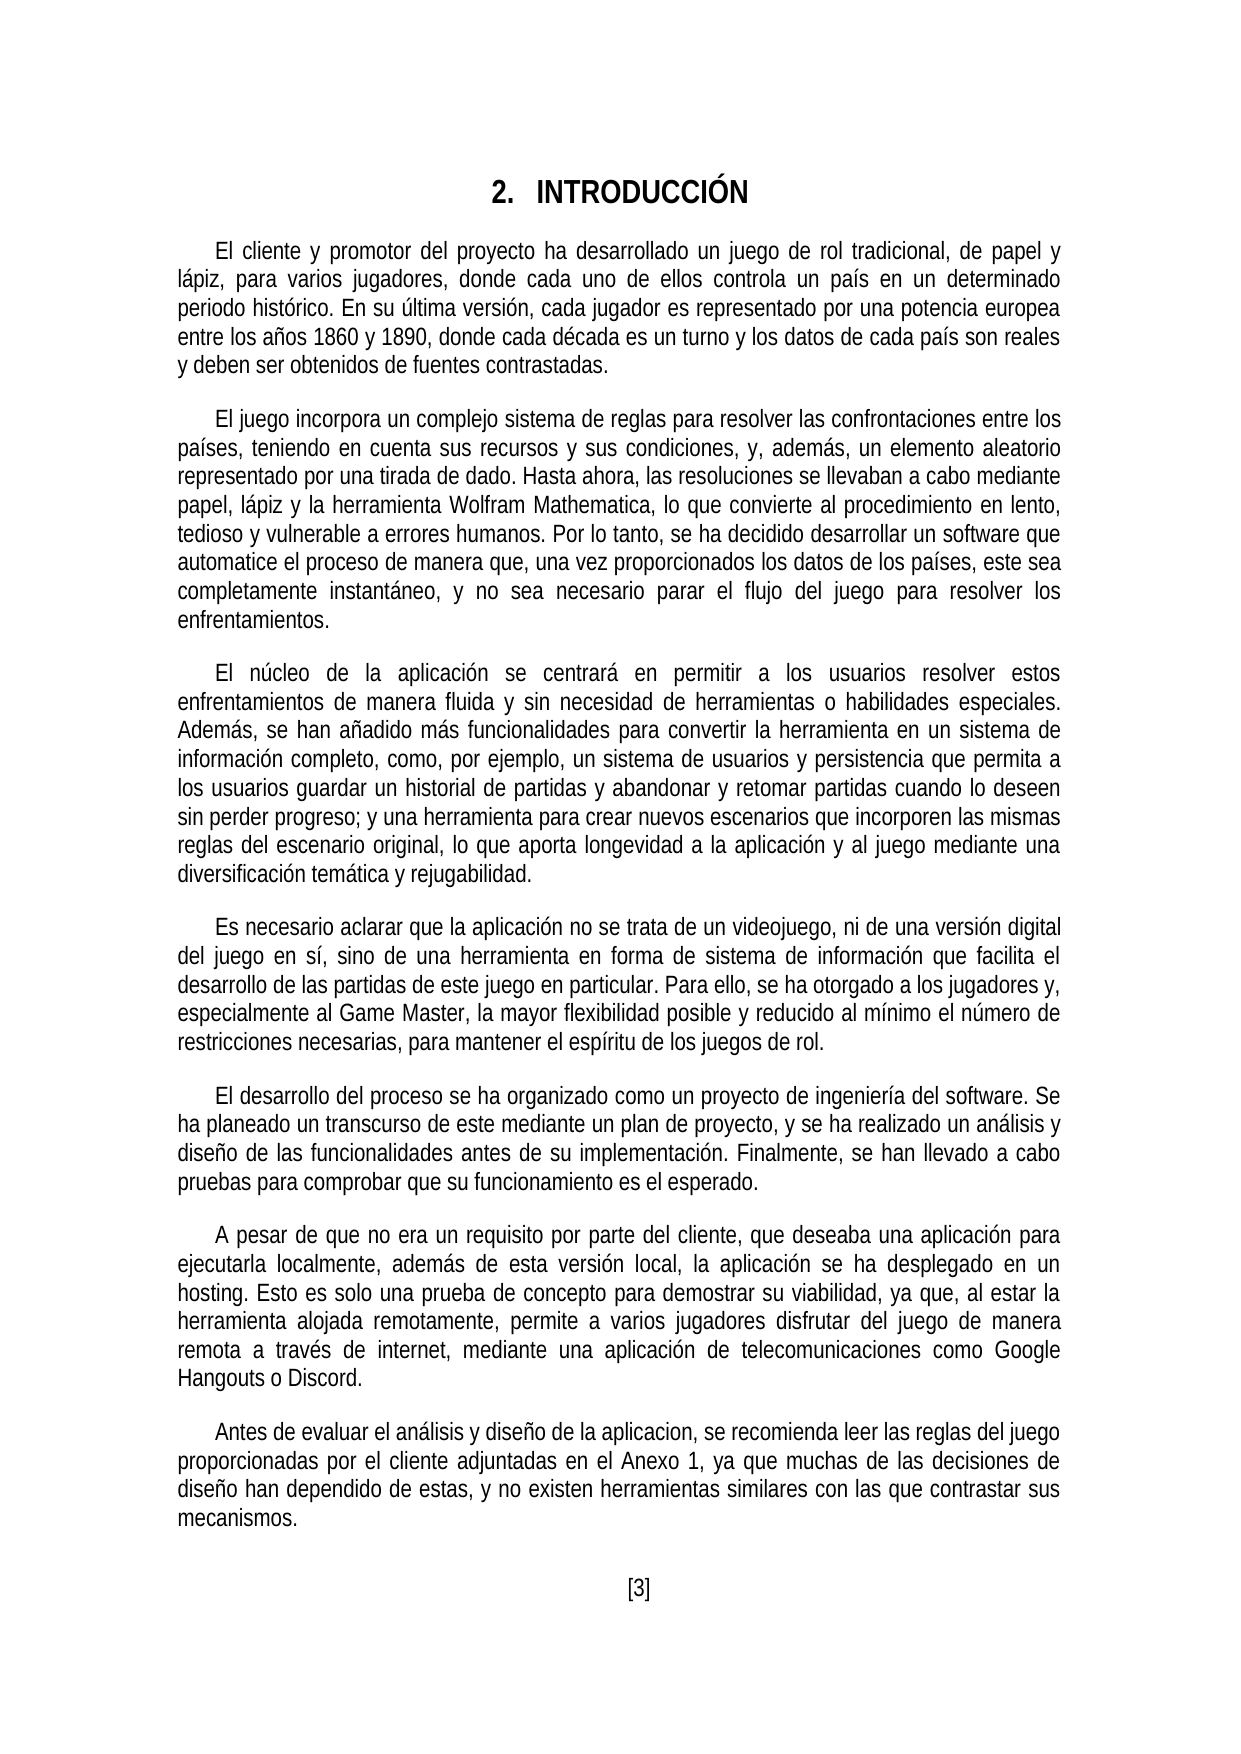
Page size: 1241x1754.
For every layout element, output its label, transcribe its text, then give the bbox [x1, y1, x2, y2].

text Es necesario aclarar que la aplicación no se trata de un videojuego, ni de una versión digital del juego en sí, sino de una herramienta en forma de sistema de información que facilita el desarrollo de las partidas de este juego en particular. Para ello, se ha otorgado a los jugadores y, especialmente al Game Master, la mayor flexibilidad posible y reducido al mínimo el número de restricciones necesarias, para mantener el espíritu de los juegos de rol. [177, 912, 1063, 1056]
subtitle INTRODUCCIÓN [177, 173, 1063, 211]
text El juego incorpora un complejo sistema de reglas para resolver las confrontaciones entre los países, teniendo en cuenta sus recursos y sus condiciones, y, además, un elemento aleatorio representado por una tirada de dado. Hasta ahora, las resoluciones se llevaban a cabo mediante papel, lápiz y la herramienta Wolfram Mathematica, lo que convierte al procedimiento en lento, tedioso y vulnerable a errores humanos. Por lo tanto, se ha decidido desarrollar un software que automatice el proceso de manera que, una vez proporcionados los datos de los países, este sea completamente instantáneo, y no sea necesario parar el flujo del juego para resolver los enfrentamientos. [177, 404, 1063, 633]
text El desarrollo del proceso se ha organizado como un proyecto de ingeniería del software. Se ha planeado un transcurso de este mediante un plan de proyecto, y se ha realizado un análisis y diseño de las funcionalidades antes de su implementación. Finalmente, se han llevado a cabo pruebas para comprobar que su funcionamiento es el esperado. [177, 1081, 1063, 1195]
text El cliente y promotor del proyecto ha desarrollado un juego de rol tradicional, de papel y lápiz, para varios jugadores, donde cada uno de ellos controla un país en un determinado periodo histórico. En su última versión, cada jugador es representado por una potencia europea entre los años 1860 y 1890, donde cada década es un turno y los datos de cada país son reales y deben ser obtenidos de fuentes contrastadas. [177, 236, 1063, 379]
text El núcleo de la aplicación se centrará en permitir a los usuarios resolver estos enfrentamientos de manera fluida y sin necesidad de herramientas o habilidades especiales. Además, se han añadido más funcionalidades para convertir la herramienta en un sistema de información completo, como, por ejemplo, un sistema de usuarios y persistencia que permita a los usuarios guardar un historial de partidas y abandonar y retomar partidas cuando lo deseen sin perder progreso; y una herramienta para crear nuevos escenarios que incorporen las mismas reglas del escenario original, lo que aporta longevidad a la aplicación y al juego mediante una diversificación temática y rejugabilidad. [177, 658, 1063, 887]
text A pesar de que no era un requisito por parte del cliente, que deseaba una aplicación para ejecutarla localmente, además de esta versión local, la aplicación se ha desplegado en un hosting. Esto es solo una prueba de concepto para demostrar su viabilidad, ya que, al estar la herramienta alojada remotamente, permite a varios jugadores disfrutar del juego de manera remota a través de internet, mediante una aplicación de telecomunicaciones como Google Hangouts o Discord. [177, 1220, 1063, 1392]
text Antes de evaluar el análisis y diseño de la aplicacion, se recomienda leer las reglas del juego proporcionadas por el cliente adjuntadas en el Anexo 1, ya que muchas de las decisiones de diseño han dependido de estas, y no existen herramientas similares con las que contrastar sus mecanismos. [177, 1417, 1063, 1532]
